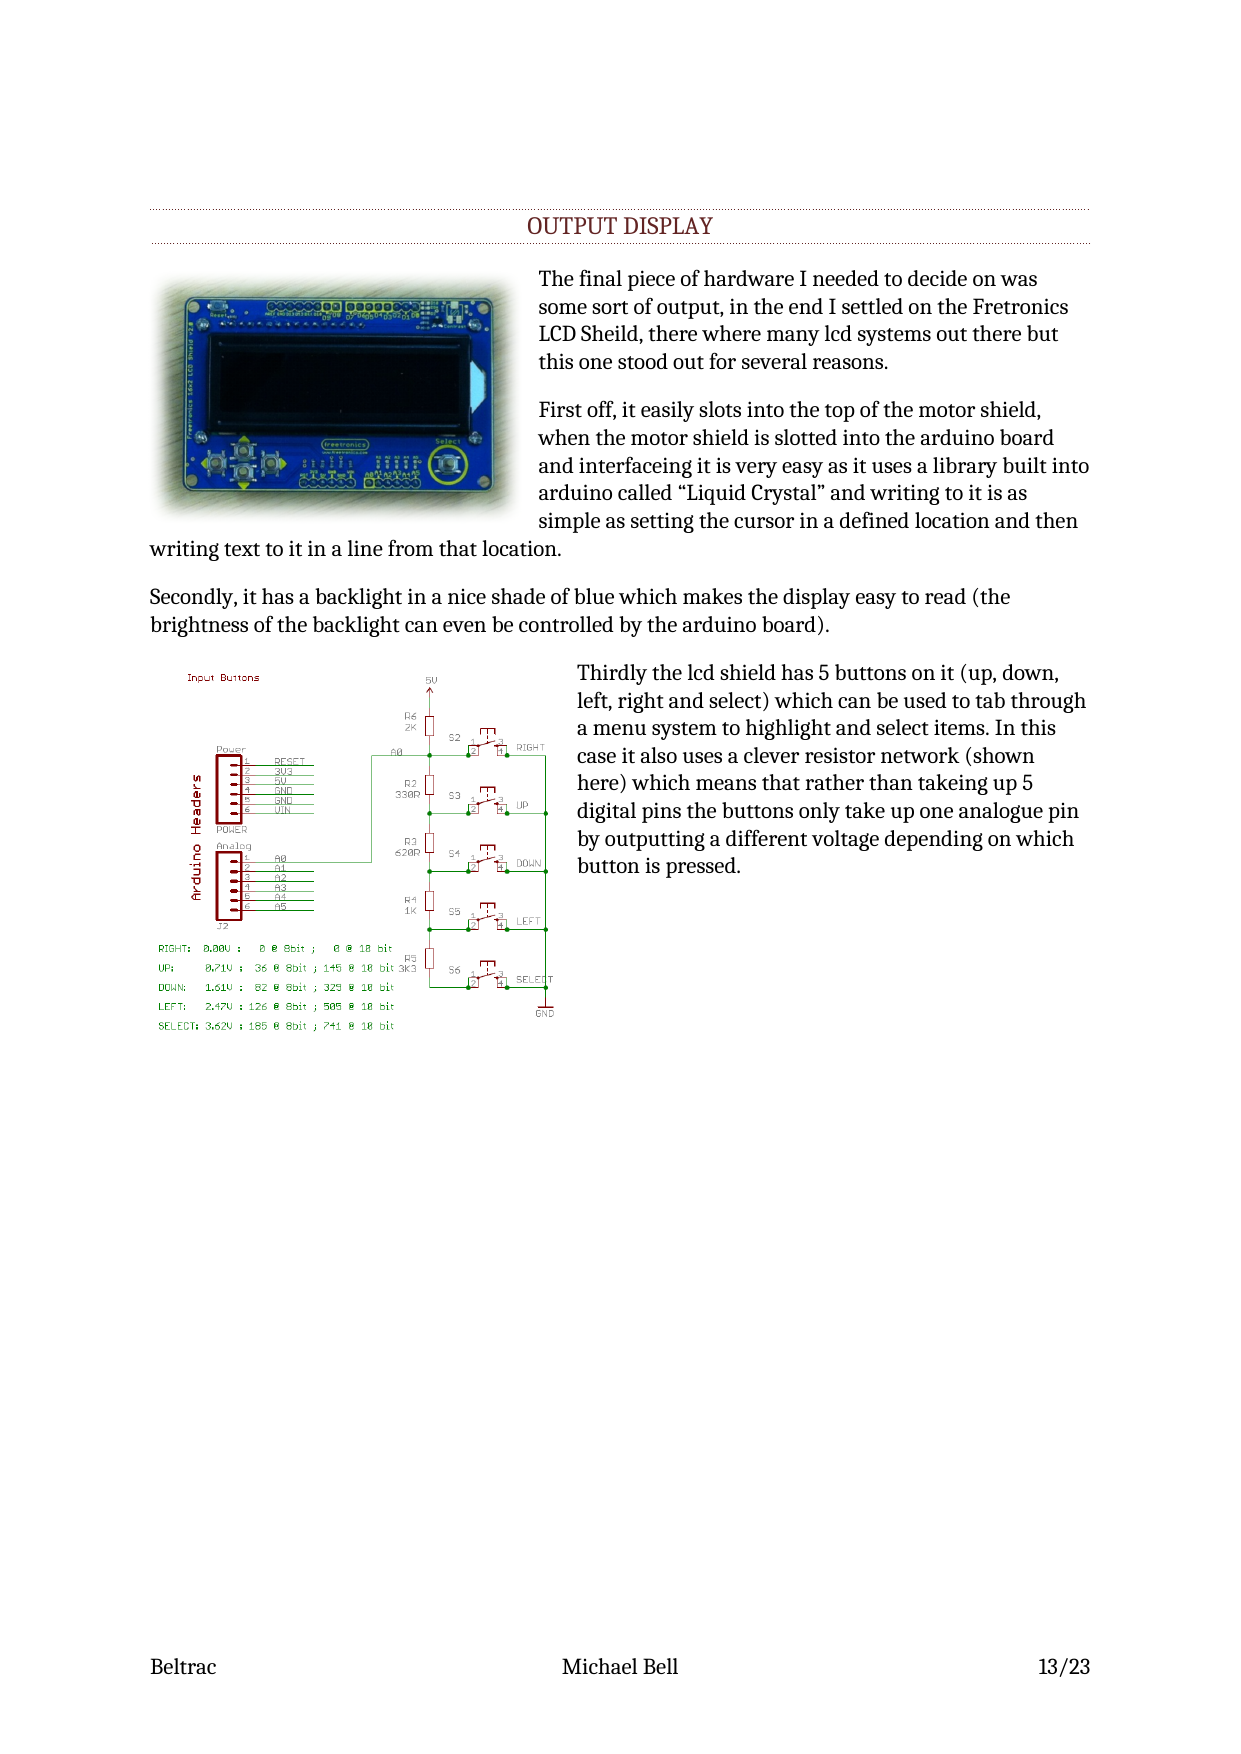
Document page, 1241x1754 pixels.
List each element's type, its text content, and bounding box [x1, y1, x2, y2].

picture [177, 375, 494, 397]
text Thirdly the lcd shield has 5 buttons on it (up, down, left, right and select) which can be used to tab through a menu system to highlight and select items. In this case it also uses a clever resistor network (shown here) which means that rather than takeing up 5 digital pins the buttons only take up one analogue pin by outputting a different voltage depending on which button is pressed. [150, 660, 1090, 879]
text The final piece of hardware I needed to decide on was some sort of output, in the end I settled on the Fretronics LCD Sheild, there where many lcd systems out there but this one stood out for several reasons. [150, 266, 1090, 375]
subtitle output display [150, 209, 1090, 244]
text First off, it easily slots into the top of the motor shield, when the motor shield is slotted into the arduino board and interfaceing it is very easy as it uses a library built into arduino called “Liquid Crystal” and writing to it is as simple as setting the cursor in a defined location and then writing text to it in a line from that location. [150, 397, 1090, 562]
picture [155, 666, 558, 1036]
text Secondly, it has a backlight in a nice shade of blue which makes the display easy to read (the brightness of the backlight can even be controlled by the arduino board). [150, 584, 1090, 638]
